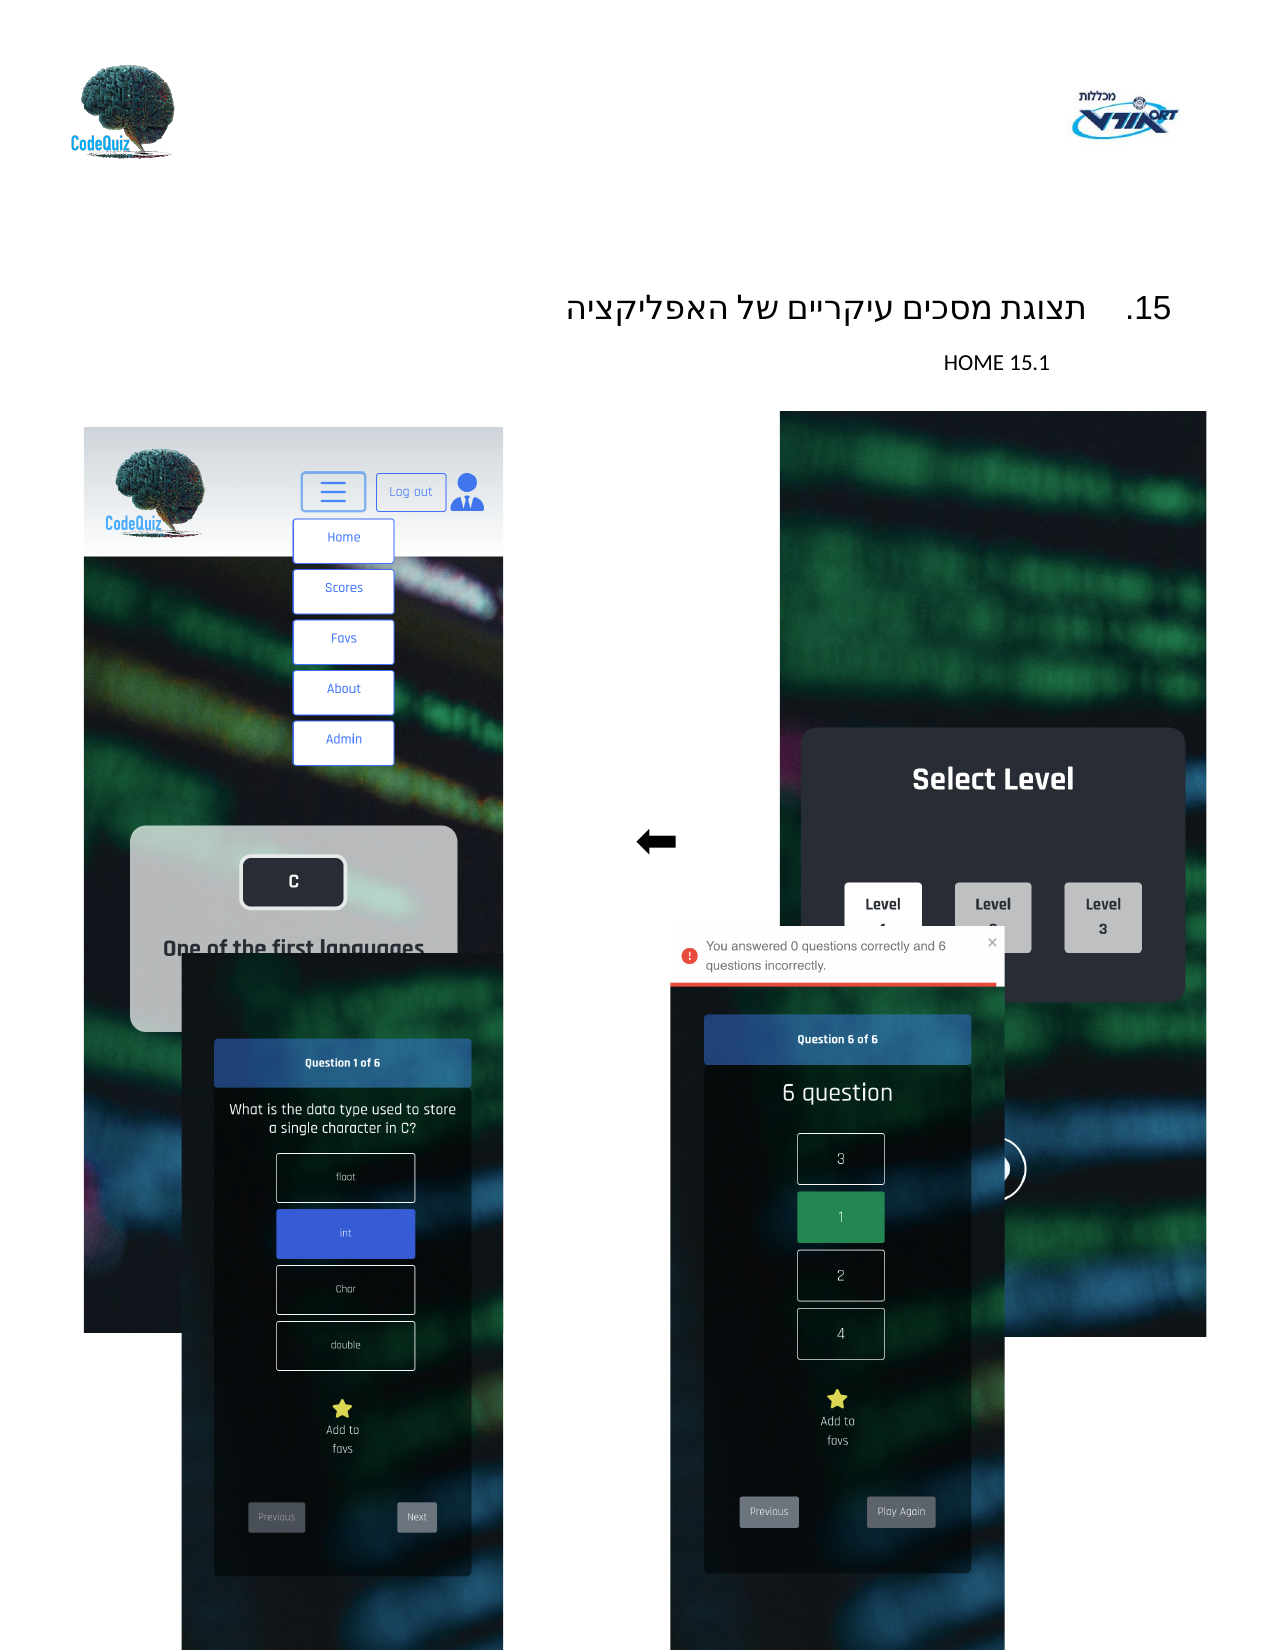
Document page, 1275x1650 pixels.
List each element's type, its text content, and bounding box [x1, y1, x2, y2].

list תצוגת מסכים עיקריים של האפליקציה [150, 287, 1125, 328]
text 15.1 HOME [150, 348, 1125, 376]
picture [1065, 71, 1185, 180]
picture [670, 411, 1207, 1650]
text ⬅ [504, 810, 779, 871]
picture [69, 51, 188, 170]
picture [83, 427, 504, 1650]
